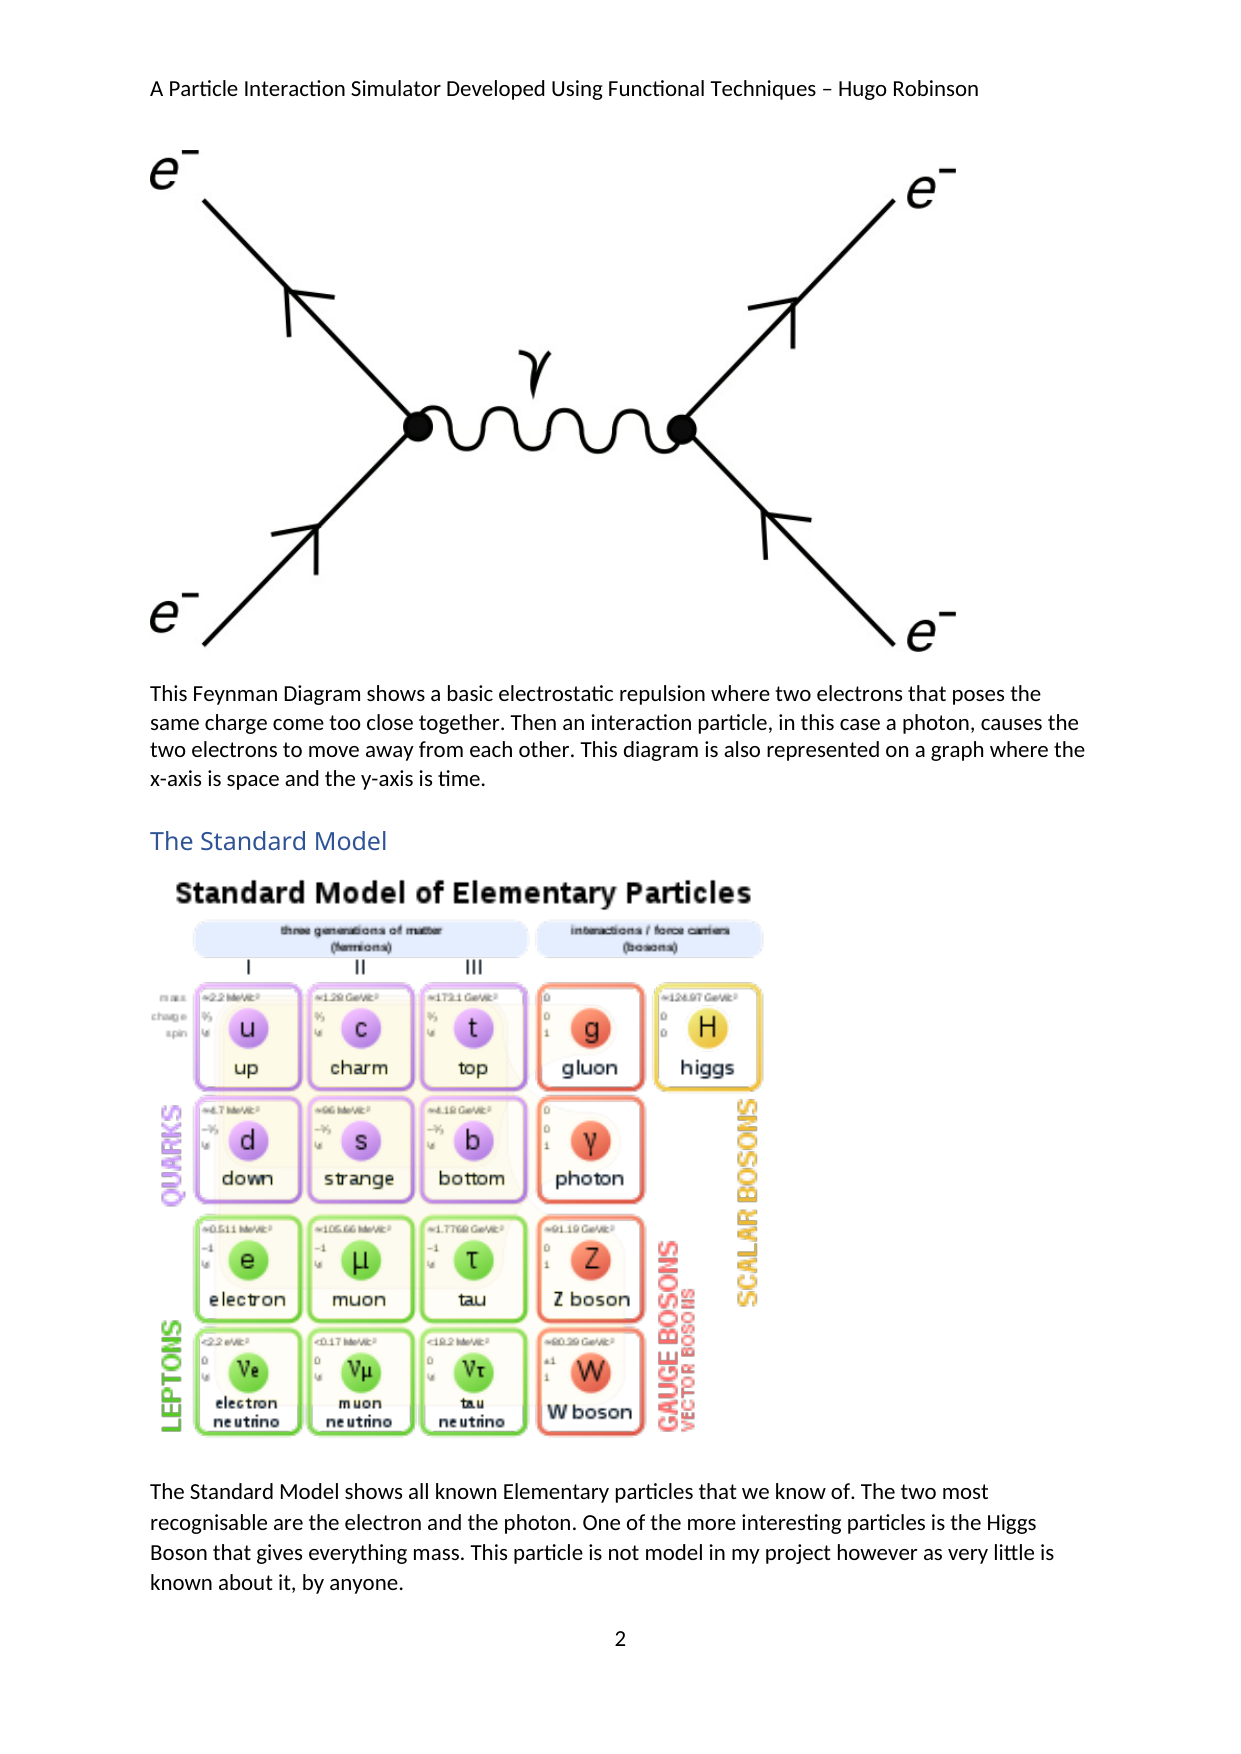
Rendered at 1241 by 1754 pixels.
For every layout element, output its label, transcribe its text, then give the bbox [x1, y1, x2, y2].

picture [150, 150, 957, 652]
picture [150, 860, 775, 1459]
text The Standard Model shows all known Elementary particles that we know of. The two most recognisable are the electron and the photon. One of the more interesting particles is the Higgs Boson that gives everything mass. This particle is not model in my project however as very little is known about it, by anyone. [150, 1477, 1090, 1596]
text This Feynman Diagram shows a basic electrostatic repulsion where two electrons that poses the same charge come too close together. Then an interaction particle, in this case a photon, causes the two electrons to move away from each other. This diagram is also represented on a graph where the x-axis is space and the y-axis is time. [150, 679, 1090, 792]
subtitle The Standard Model [150, 824, 1090, 858]
